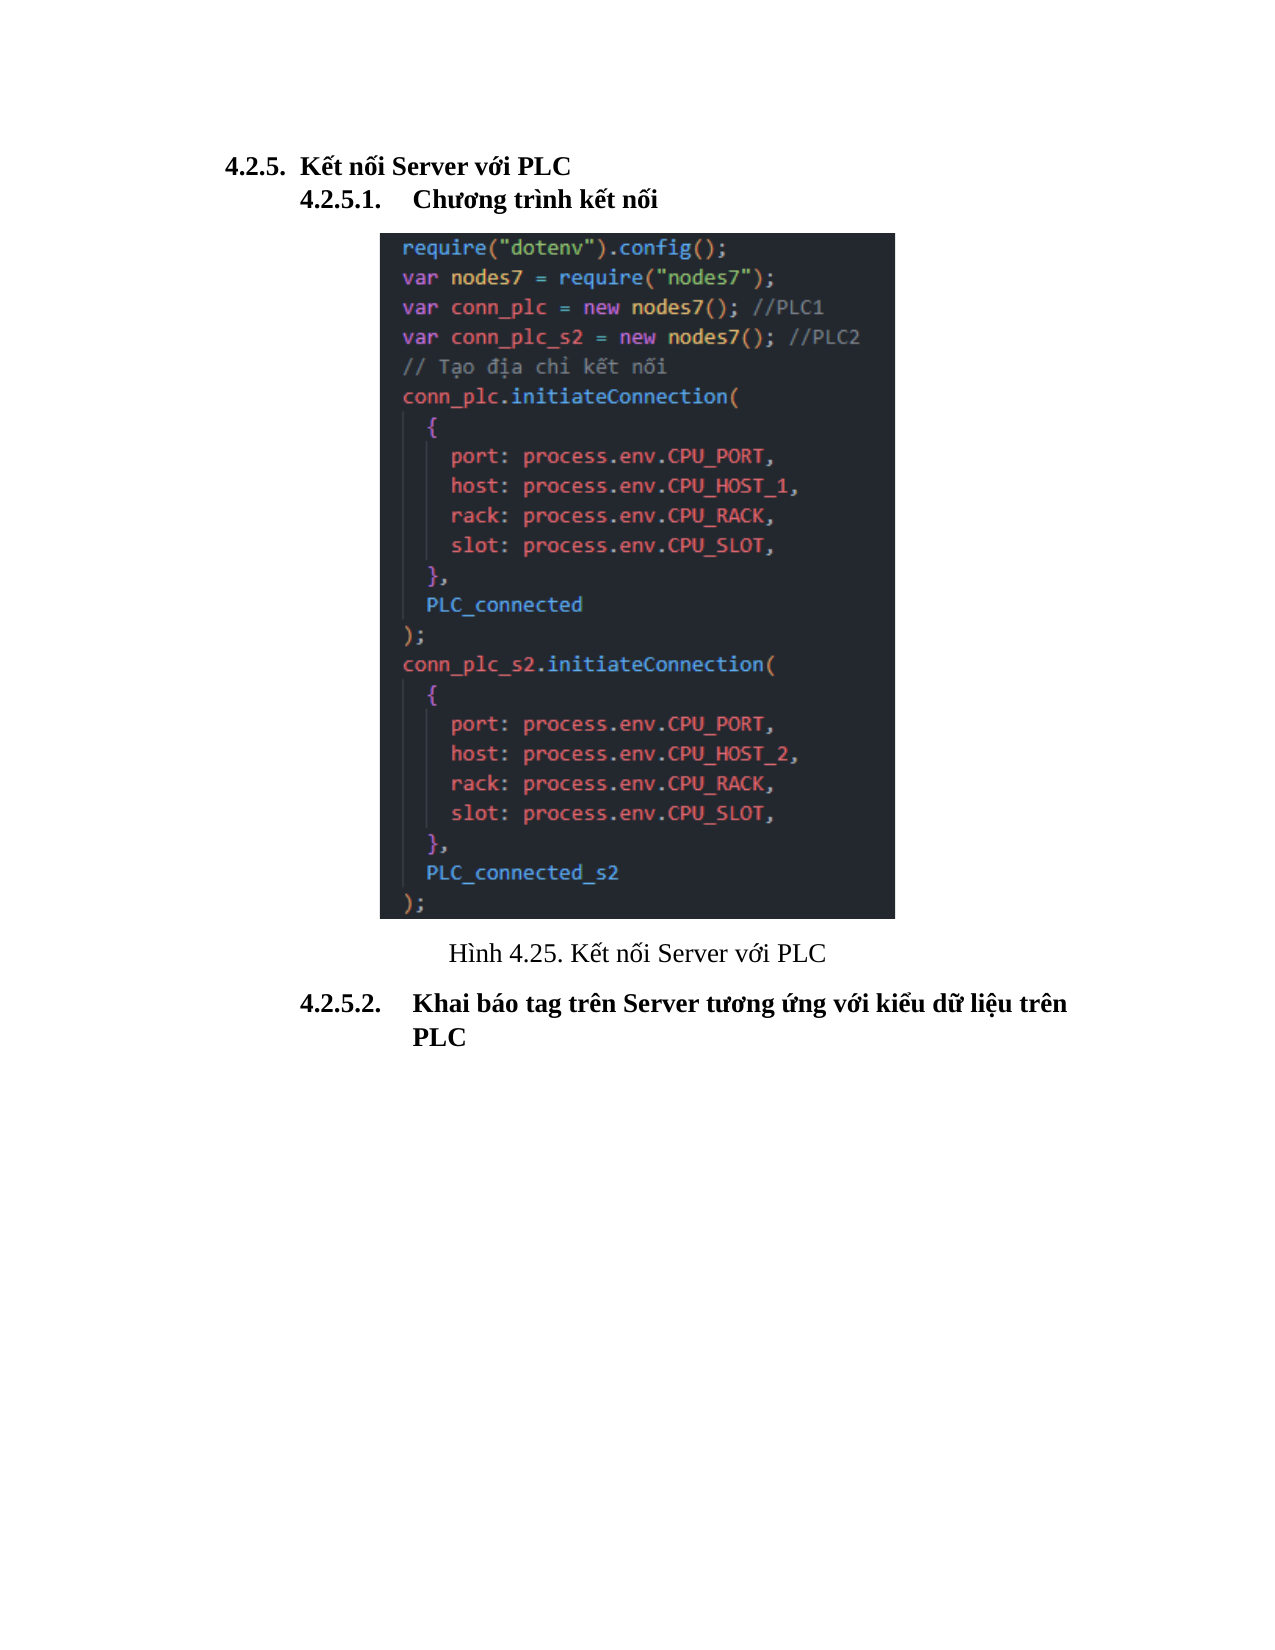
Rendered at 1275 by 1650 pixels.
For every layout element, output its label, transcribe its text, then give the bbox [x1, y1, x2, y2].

picture [379, 233, 896, 919]
list Kết nối Server với PLC [225, 150, 1125, 181]
list Chương trình kết nối [300, 183, 1125, 215]
text Hình 4.25. Kết nối Server với PLC [150, 937, 1125, 968]
list Khai báo tag trên Server tương ứng với kiểu dữ liệu trên PLC [300, 987, 1125, 1052]
